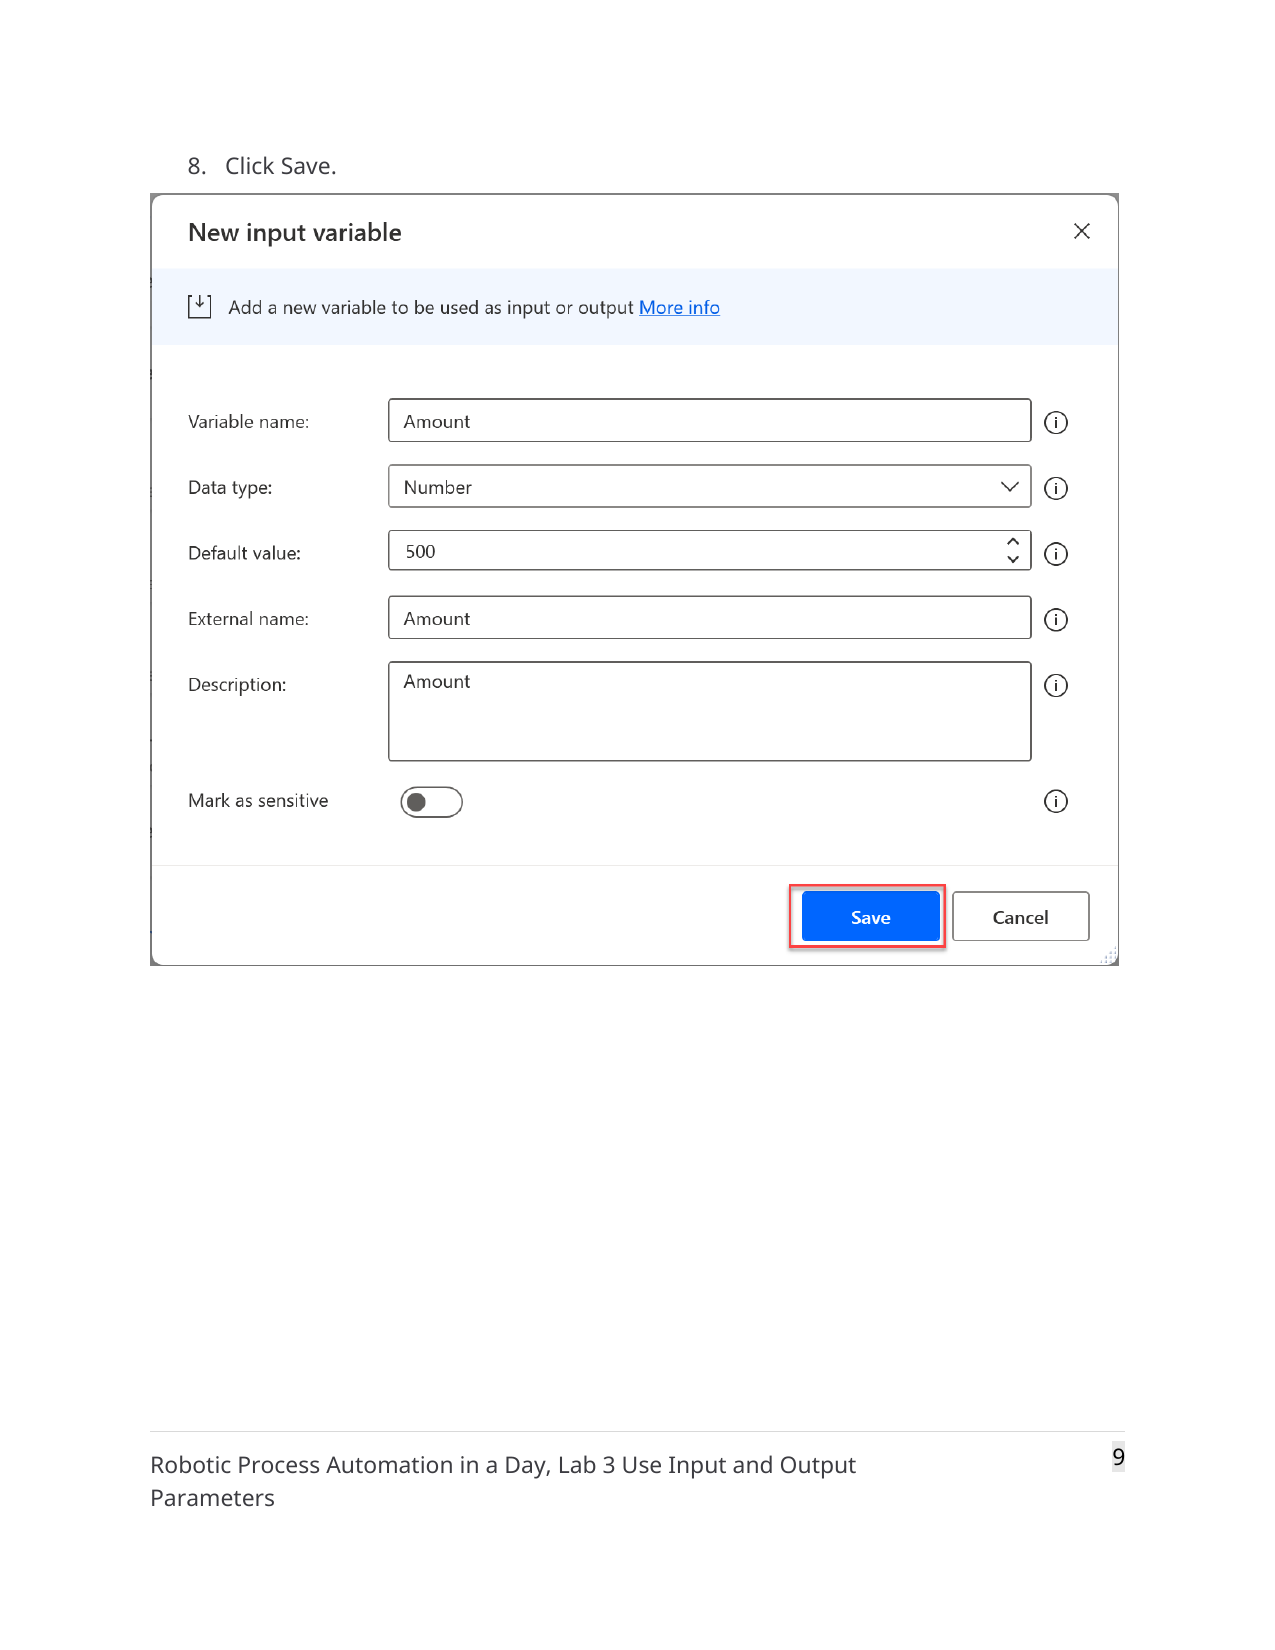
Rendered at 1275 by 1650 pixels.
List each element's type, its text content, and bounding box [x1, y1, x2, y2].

list Click Save. [187, 150, 1125, 181]
picture [150, 193, 1119, 966]
